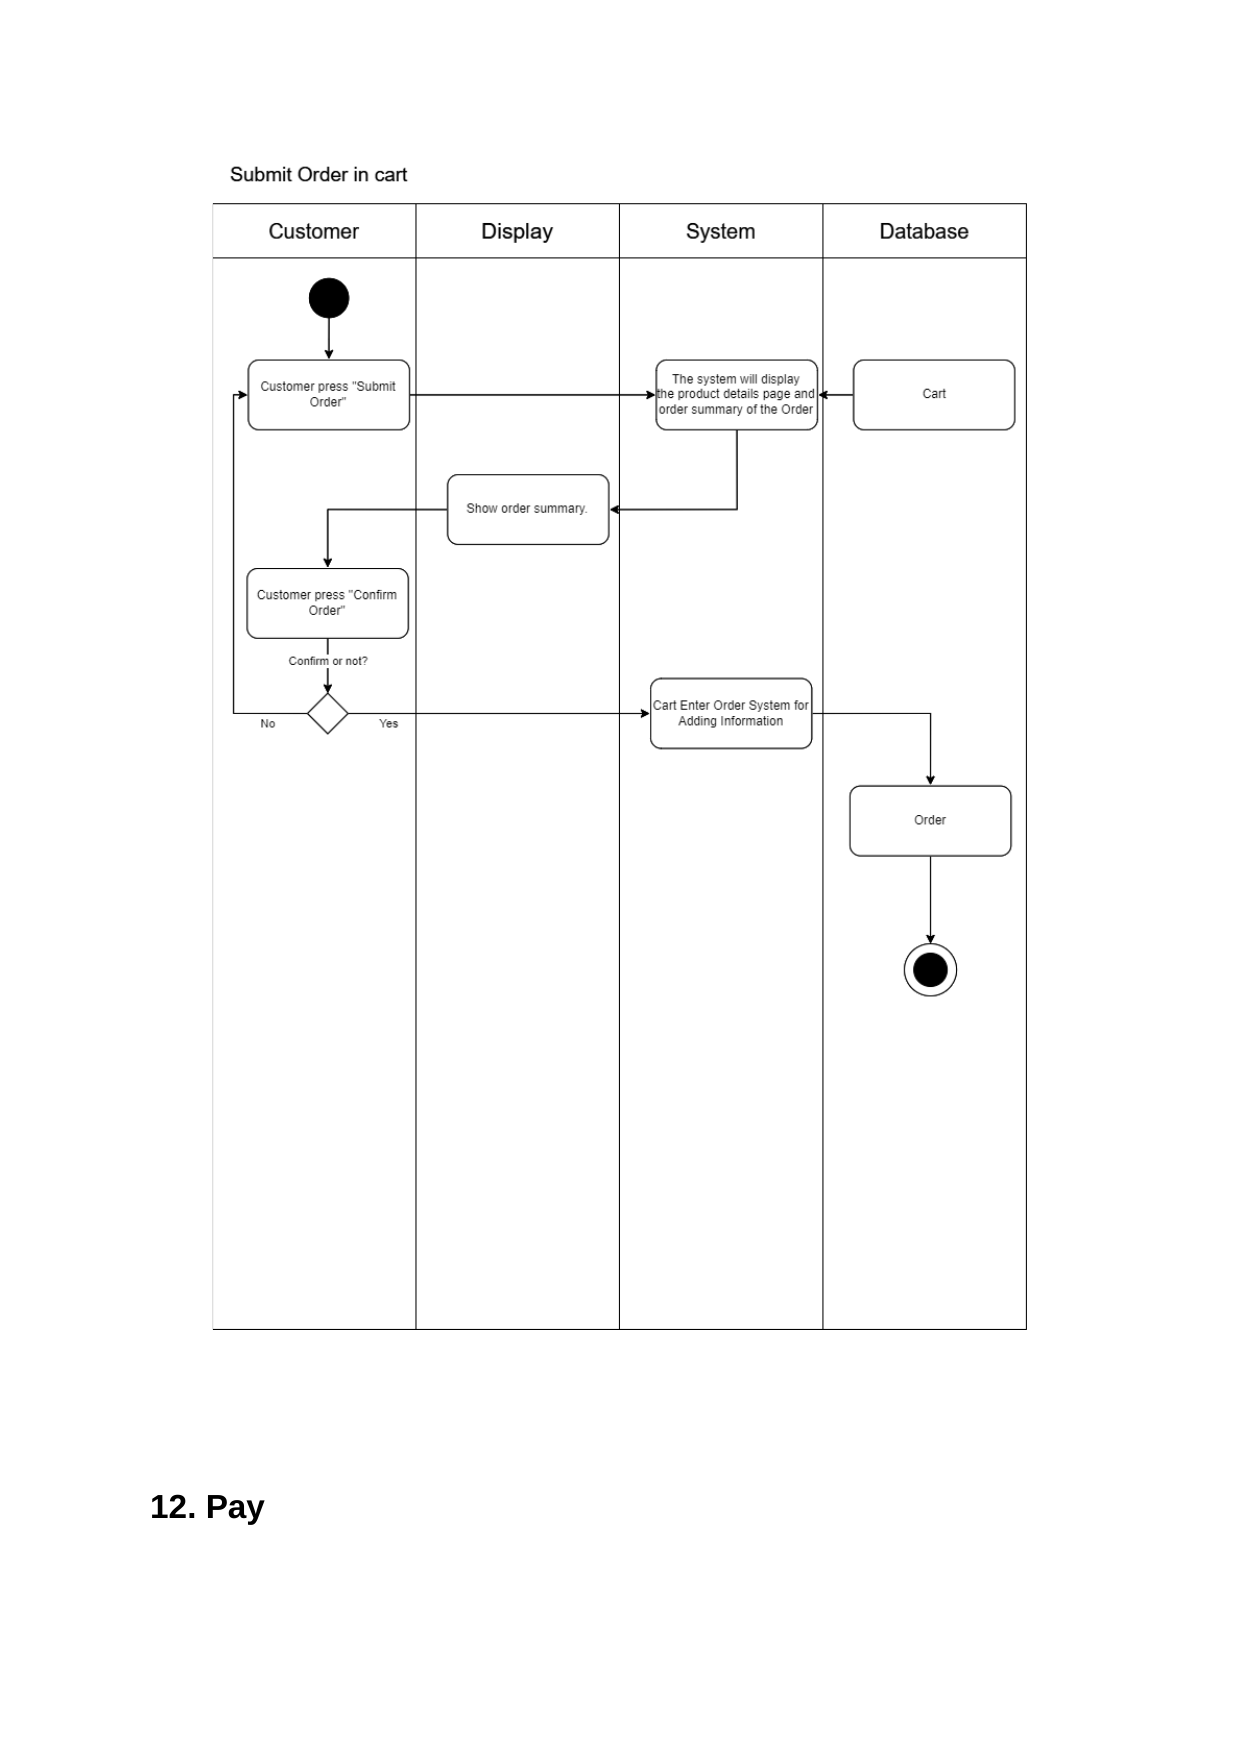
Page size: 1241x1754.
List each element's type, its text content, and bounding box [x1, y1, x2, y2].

subtitle 12. Pay [150, 1487, 1090, 1526]
picture [212, 150, 1028, 1330]
